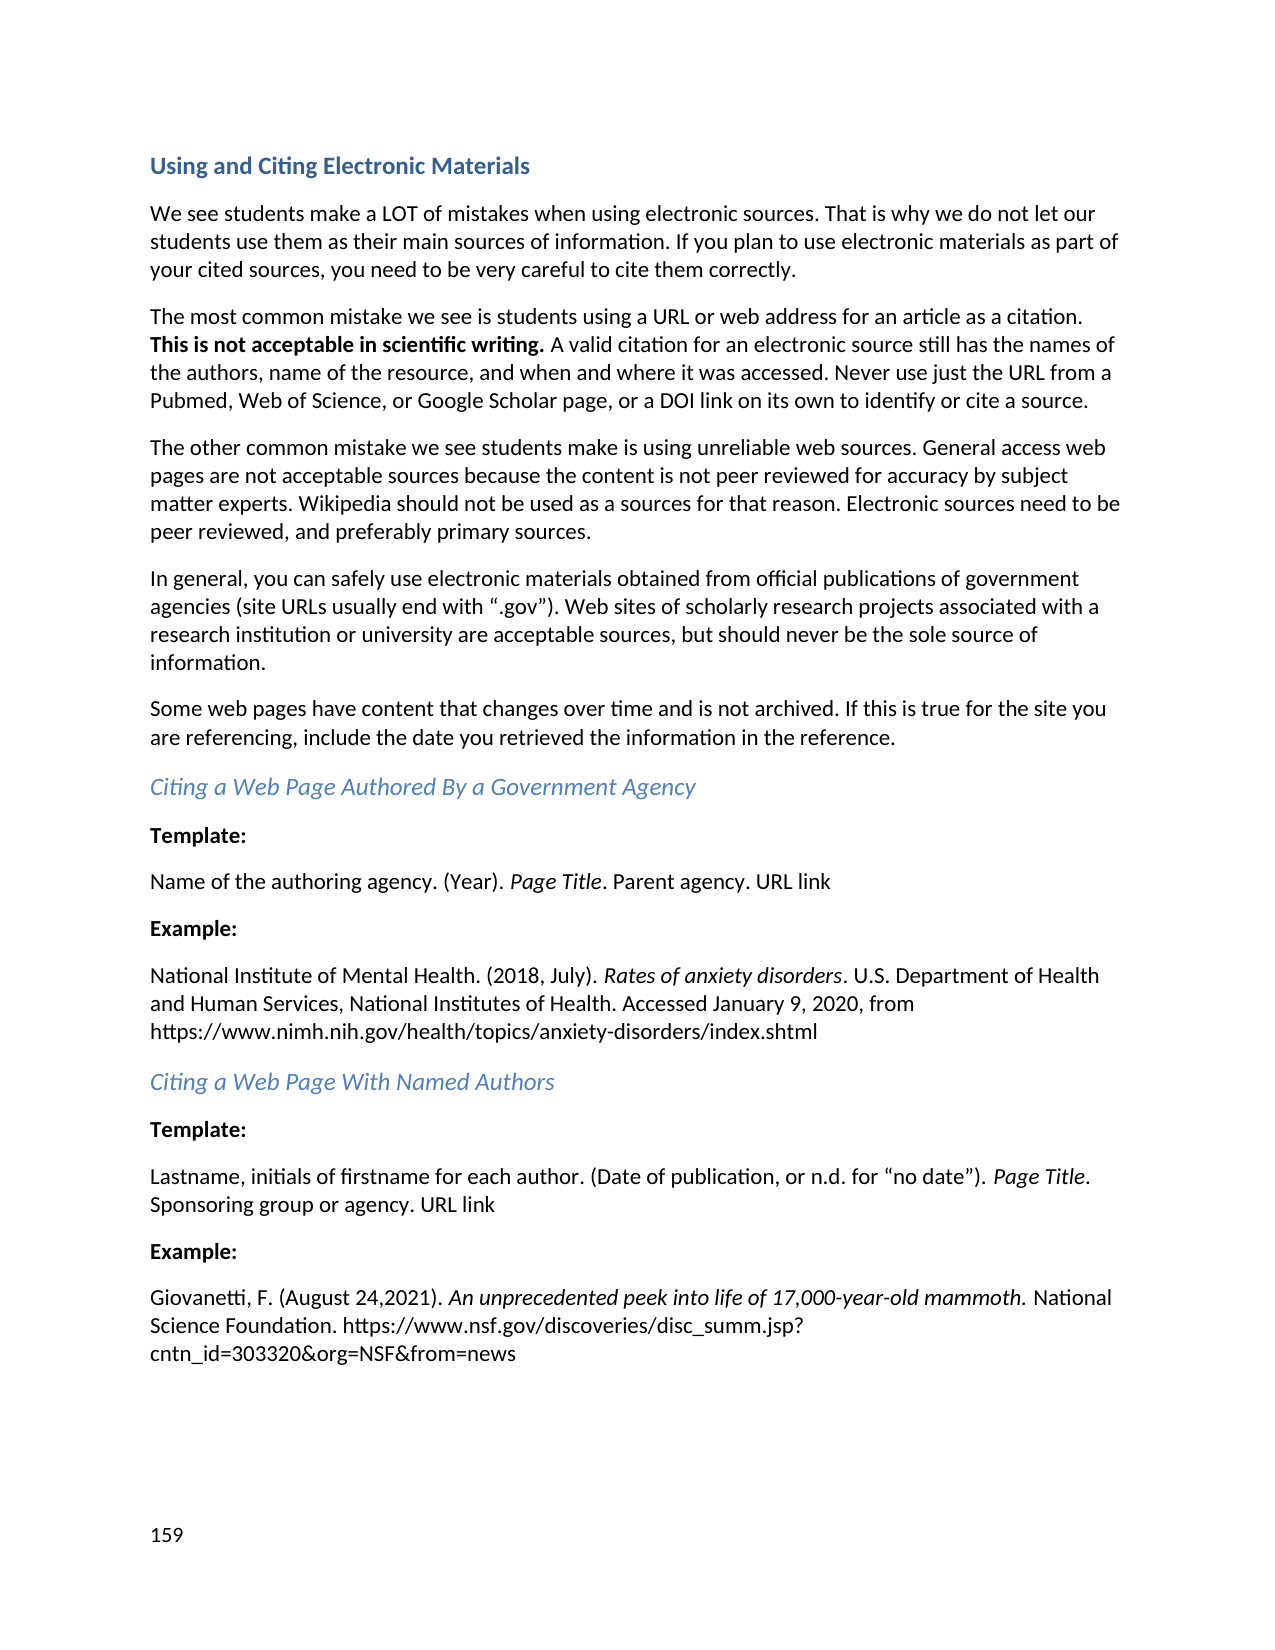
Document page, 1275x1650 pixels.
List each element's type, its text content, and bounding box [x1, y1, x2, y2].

text Template: [150, 821, 1125, 849]
subtitle Citing a Web Page With Named Authors [150, 1066, 1125, 1096]
text Name of the authoring agency. (Year). Page Title. Parent agency. URL link [150, 867, 1125, 896]
text Giovanetti, F. (August 24,2021). An unprecedented peek into life of 17,000-year-old mammoth. National Science Foundation. https://www.nsf.gov/discoveries/disc_summ.jsp?cntn_id=303320&org=NSF&from=news [150, 1283, 1125, 1368]
text National Institute of Mental Health. (2018, July). Rates of anxiety disorders. U.S. Department of Health and Human Services, National Institutes of Health. Accessed January 9, 2020, from https://www.nimh.nih.gov/health/topics/anxiety-disorders/index.shtml [150, 961, 1125, 1045]
text The most common mistake we see is students using a URL or web address for an article as a citation. This is not acceptable in scientific writing. A valid citation for an electronic source still has the names of the authors, name of the resource, and when and where it was accessed. Never use just the URL from a Pubmed, Web of Science, or Google Scholar page, or a DOI link on its own to identify or cite a source. [150, 302, 1125, 414]
text The other common mistake we see students make is using unreliable web sources. General access web pages are not acceptable sources because the content is not peer reviewed for accuracy by subject matter experts. Wikipedia should not be used as a sources for that reason. Electronic sources need to be peer reviewed, and preferably primary sources. [150, 433, 1125, 545]
text Template: [150, 1115, 1125, 1143]
text In general, you can safely use electronic materials obtained from official publications of government agencies (site URLs usually end with “.gov”). Web sites of scholarly research projects associated with a research institution or university are acceptable sources, but should never be the sole source of information. [150, 564, 1125, 676]
subtitle Using and Citing Electronic Materials [150, 150, 1125, 181]
subtitle Citing a Web Page Authored By a Government Agency [150, 771, 1125, 802]
text We see students make a LOT of mistakes when using electronic sources. That is why we do not let our students use them as their main sources of information. If you plan to use electronic materials as part of your cited sources, you need to be very careful to cite them correctly. [150, 199, 1125, 283]
text Example: [150, 1237, 1125, 1265]
text Some web pages have content that changes over time and is not archived. If this is true for the site you are referencing, include the date you retrieved the information in the reference. [150, 694, 1125, 751]
text Example: [150, 914, 1125, 942]
text Lastname, initials of firstname for each author. (Date of publication, or n.d. for “no date”). Page Title. Sponsoring group or agency. URL link [150, 1162, 1125, 1218]
